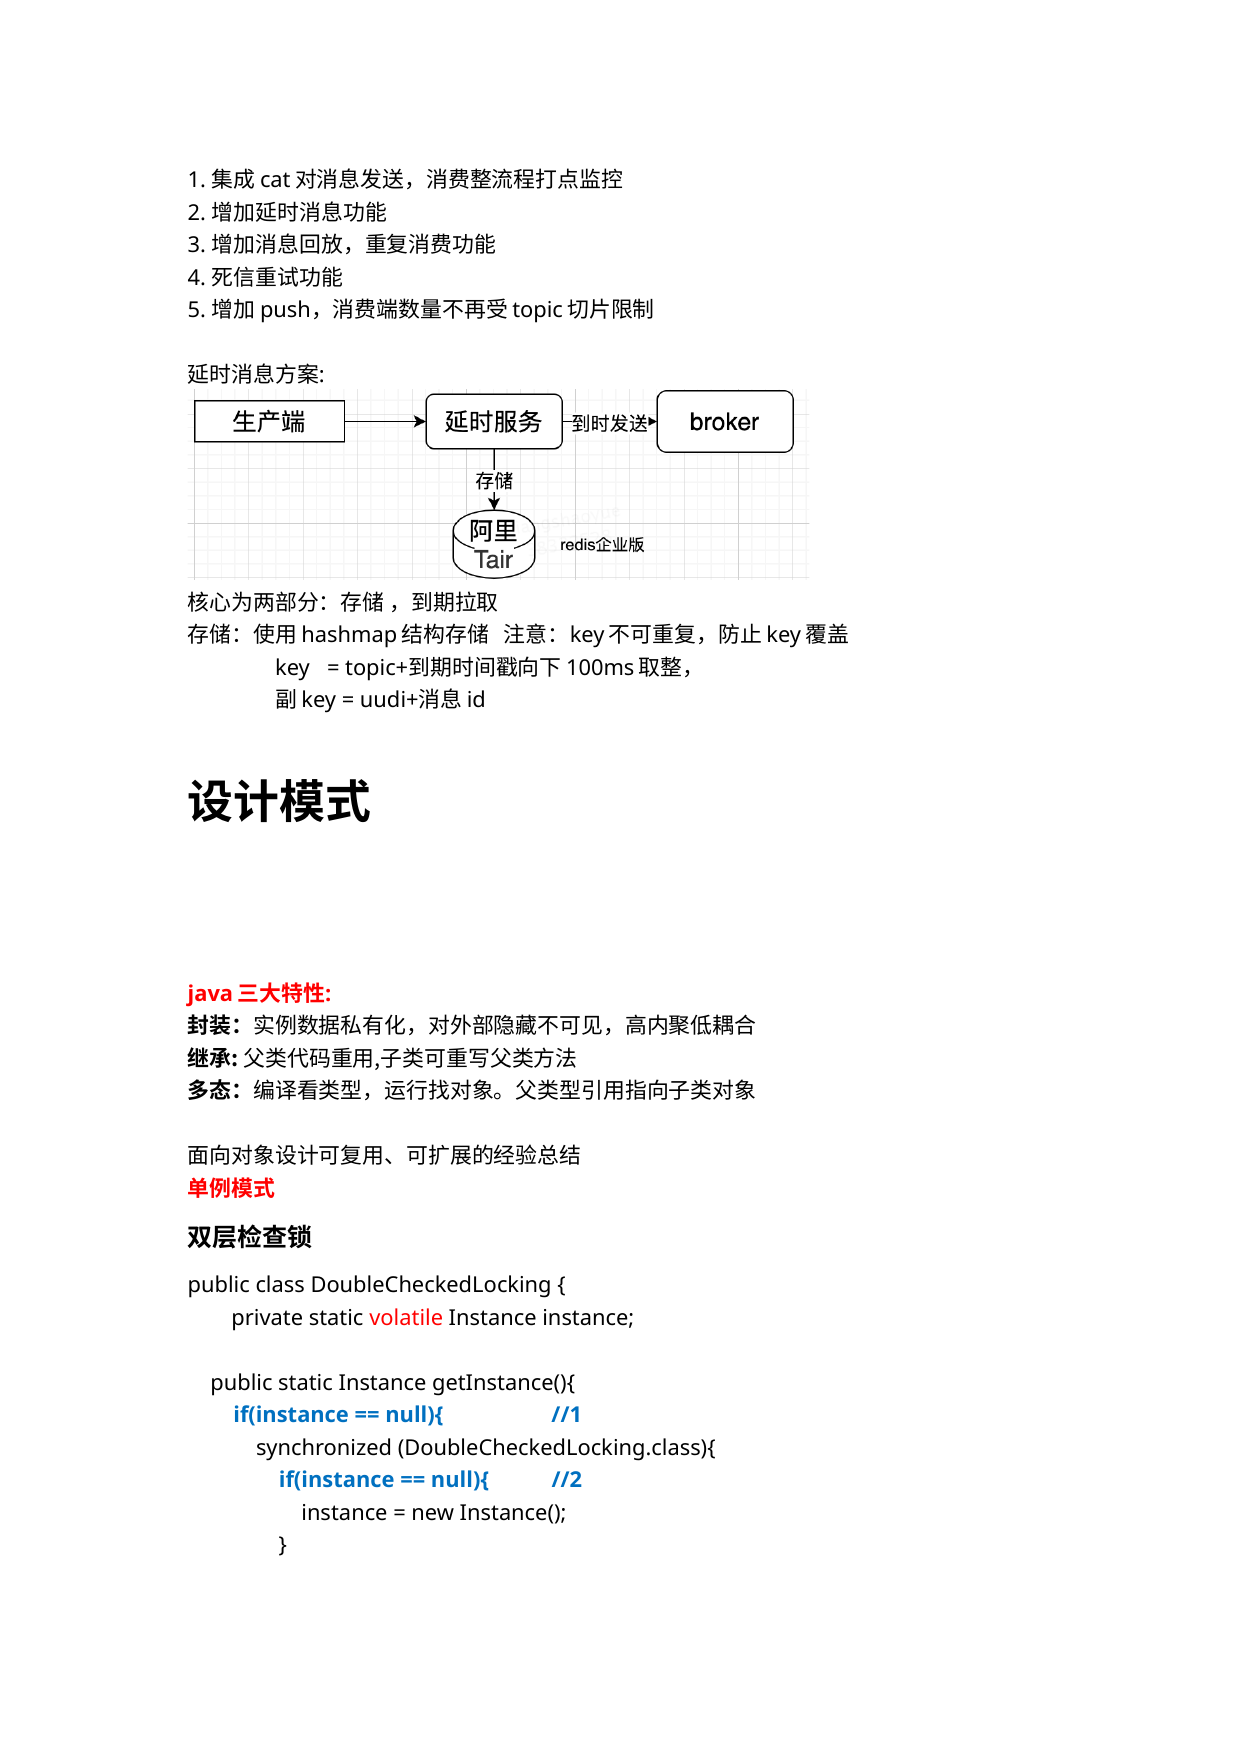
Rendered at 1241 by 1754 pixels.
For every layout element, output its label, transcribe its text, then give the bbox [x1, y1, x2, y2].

text public static Instance getInstance(){ [187, 1365, 1053, 1398]
text instance = new Instance(); [187, 1495, 1053, 1528]
text java三大特性: [187, 975, 1053, 1008]
text key = topic+到期时间戳向下100ms取整， [231, 649, 1053, 682]
text private static volatile Instance instance; [187, 1300, 1053, 1333]
list 集成cat对消息发送，消费整流程打点监控 [187, 162, 1053, 194]
text 核心为两部分：存储 ，到期拉取 [187, 584, 1053, 617]
text 单例模式 [187, 1170, 1053, 1203]
text synchronized (DoubleCheckedLocking.class){ [187, 1430, 1053, 1463]
picture [187, 389, 810, 580]
text 延时消息方案: [187, 357, 1053, 389]
list 增加push，消费端数量不再受topic切片限制 [187, 292, 1053, 324]
text 继承: 父类代码重用,子类可重写父类方法 [187, 1040, 1053, 1073]
text 封装：实例数据私有化，对外部隐藏不可见，高内聚低耦合 [187, 1008, 1053, 1040]
text 存储：使用hashmap结构存储 注意：key不可重复，防止key覆盖 [187, 617, 1053, 649]
text } [187, 1528, 1053, 1560]
text 多态：编译看类型，运行找对象。父类型引用指向子类对象 [187, 1073, 1053, 1105]
text public class DoubleCheckedLocking { [187, 1268, 1053, 1300]
list 增加消息回放，重复消费功能 [187, 227, 1053, 259]
text 副key = uudi+消息id [231, 682, 1053, 714]
text 双层检查锁 [187, 1203, 1053, 1268]
text 面向对象设计可复用、可扩展的经验总结 [187, 1138, 1053, 1170]
text if(instance == null){ //1 [187, 1398, 1053, 1430]
text if(instance == null){ //2 [187, 1463, 1053, 1495]
list 增加延时消息功能 [187, 194, 1053, 227]
subtitle 设计模式 [187, 750, 1053, 847]
list 死信重试功能 [187, 259, 1053, 292]
